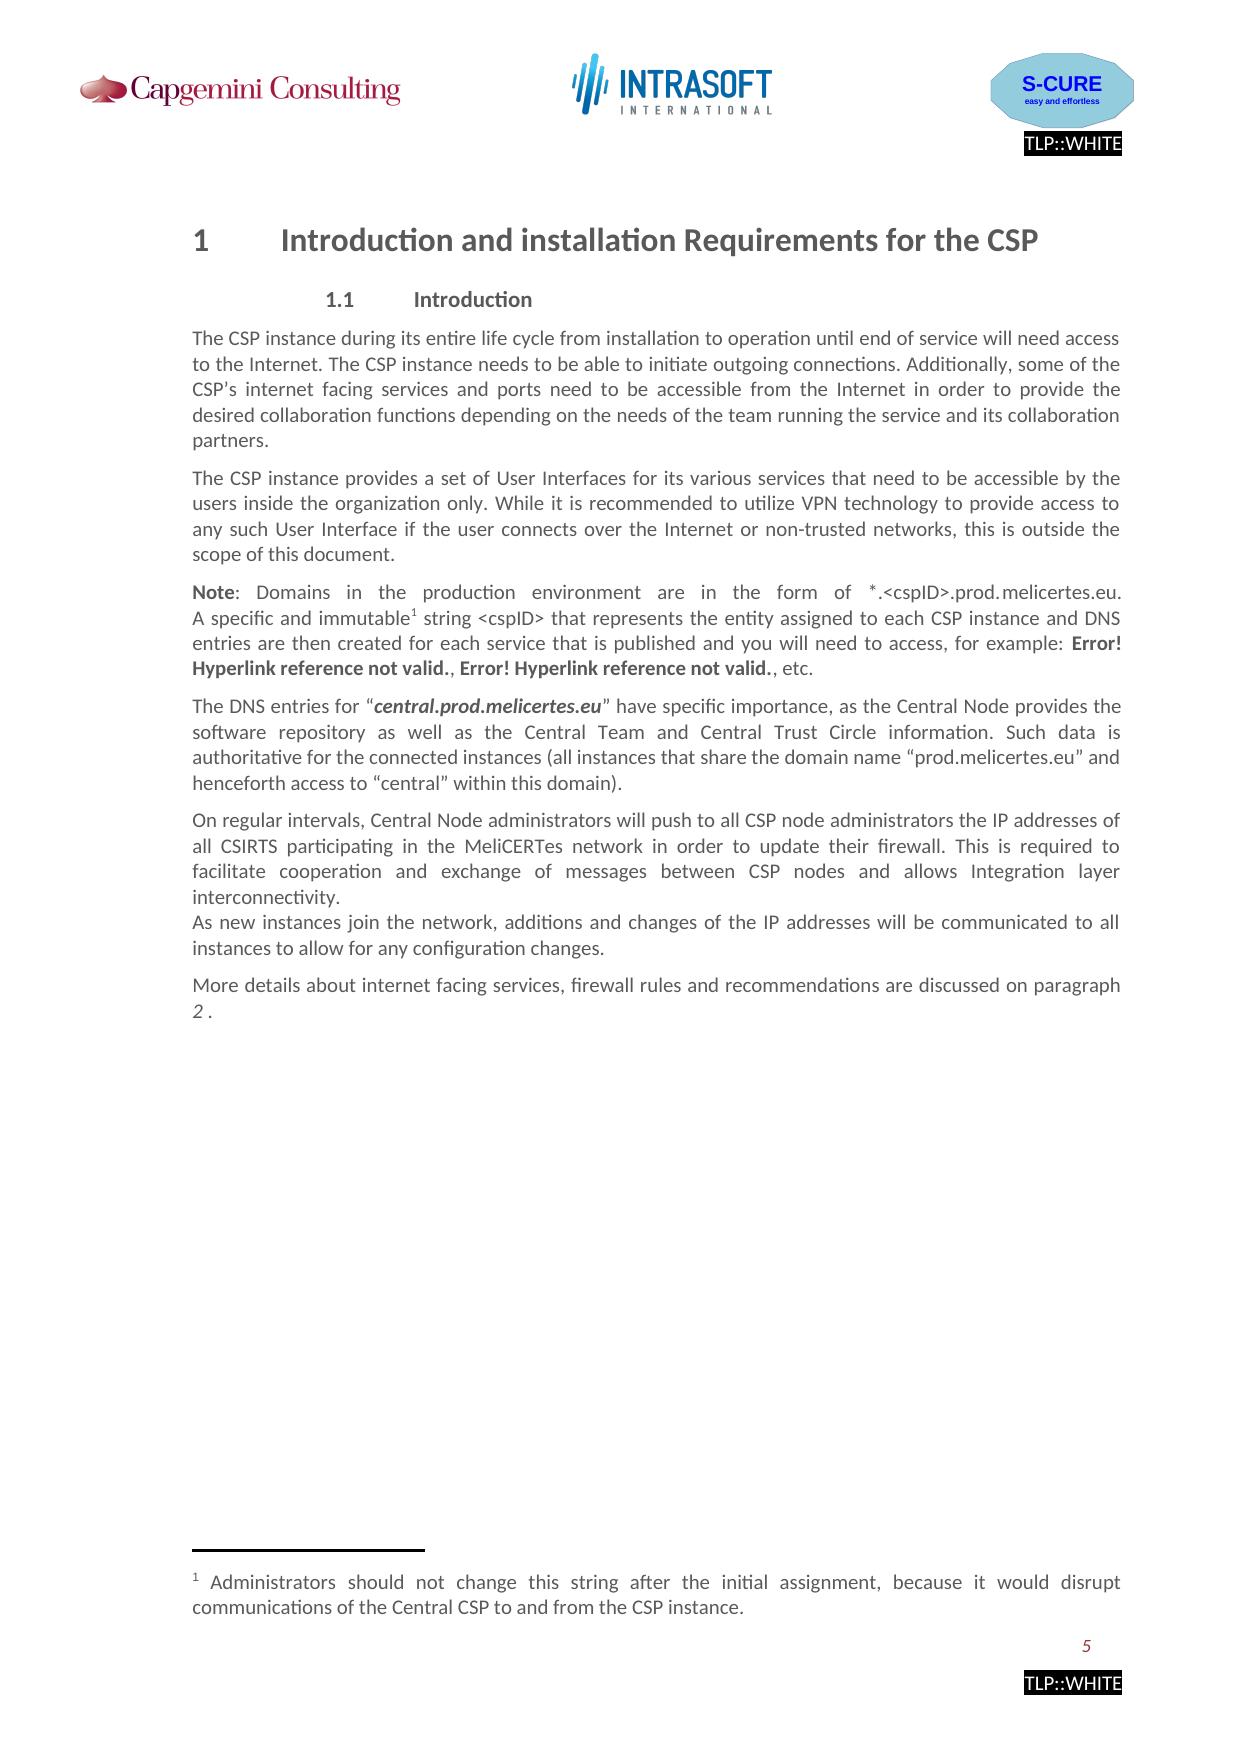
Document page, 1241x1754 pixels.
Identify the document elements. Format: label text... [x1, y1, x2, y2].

text The CSP instance during its entire life cycle from installation to operation until end of service will need access to the Internet. The CSP instance needs to be able to initiate outgoing connections. Additionally, some of the CSP’s internet facing services and ports need to be accessible from the Internet in order to provide the desired collaboration functions depending on the needs of the team running the service and its collaboration partners. [192, 326, 1122, 453]
text On regular intervals, Central Node administrators will push to all CSP node administrators the IP addresses of all CSIRTS participating in the MeliCERTes network in order to update their firewall. This is required to facilitate cooperation and exchange of messages between CSP nodes and allows Integration layer interconnectivity. As new instances join the network, additions and changes of the IP addresses will be communicated to all instances to allow for any configuration changes. [192, 808, 1122, 960]
picture [571, 52, 773, 116]
text The DNS entries for “central.prod.melicertes.eu” have specific importance, as the Central Node provides the software repository as well as the Central Team and Central Trust Circle information. Such data is authoritative for the connected instances (all instances that share the domain name “prod.melicertes.eu” and henceforth access to “central” within this domain). [192, 693, 1122, 795]
text Note: Domains in the production environment are in the form of *.<cspID>.prod.melicertes.eu. A specific and immutable string <cspID> that represents the entity assigned to each CSP instance and DNS entries are then created for each service that is published and you will need to access, for example: Error! Hyperlink reference not valid., Error! Hyperlink reference not valid., etc. [192, 579, 1122, 681]
text The CSP instance provides a set of User Interfaces for its various services that need to be accessible by the users inside the organization only. While it is recommended to utilize VPN technology to provide access to any such User Interface if the user connects over the Internet or non-trusted networks, this is outside the scope of this document. [192, 465, 1122, 567]
text More details about internet facing services, firewall rules and recommendations are discussed on paragraph 2 . [192, 973, 1122, 1023]
subtitle Introduction and installation Requirements for the CSP [192, 219, 1122, 260]
subtitle Introduction [325, 285, 1122, 313]
